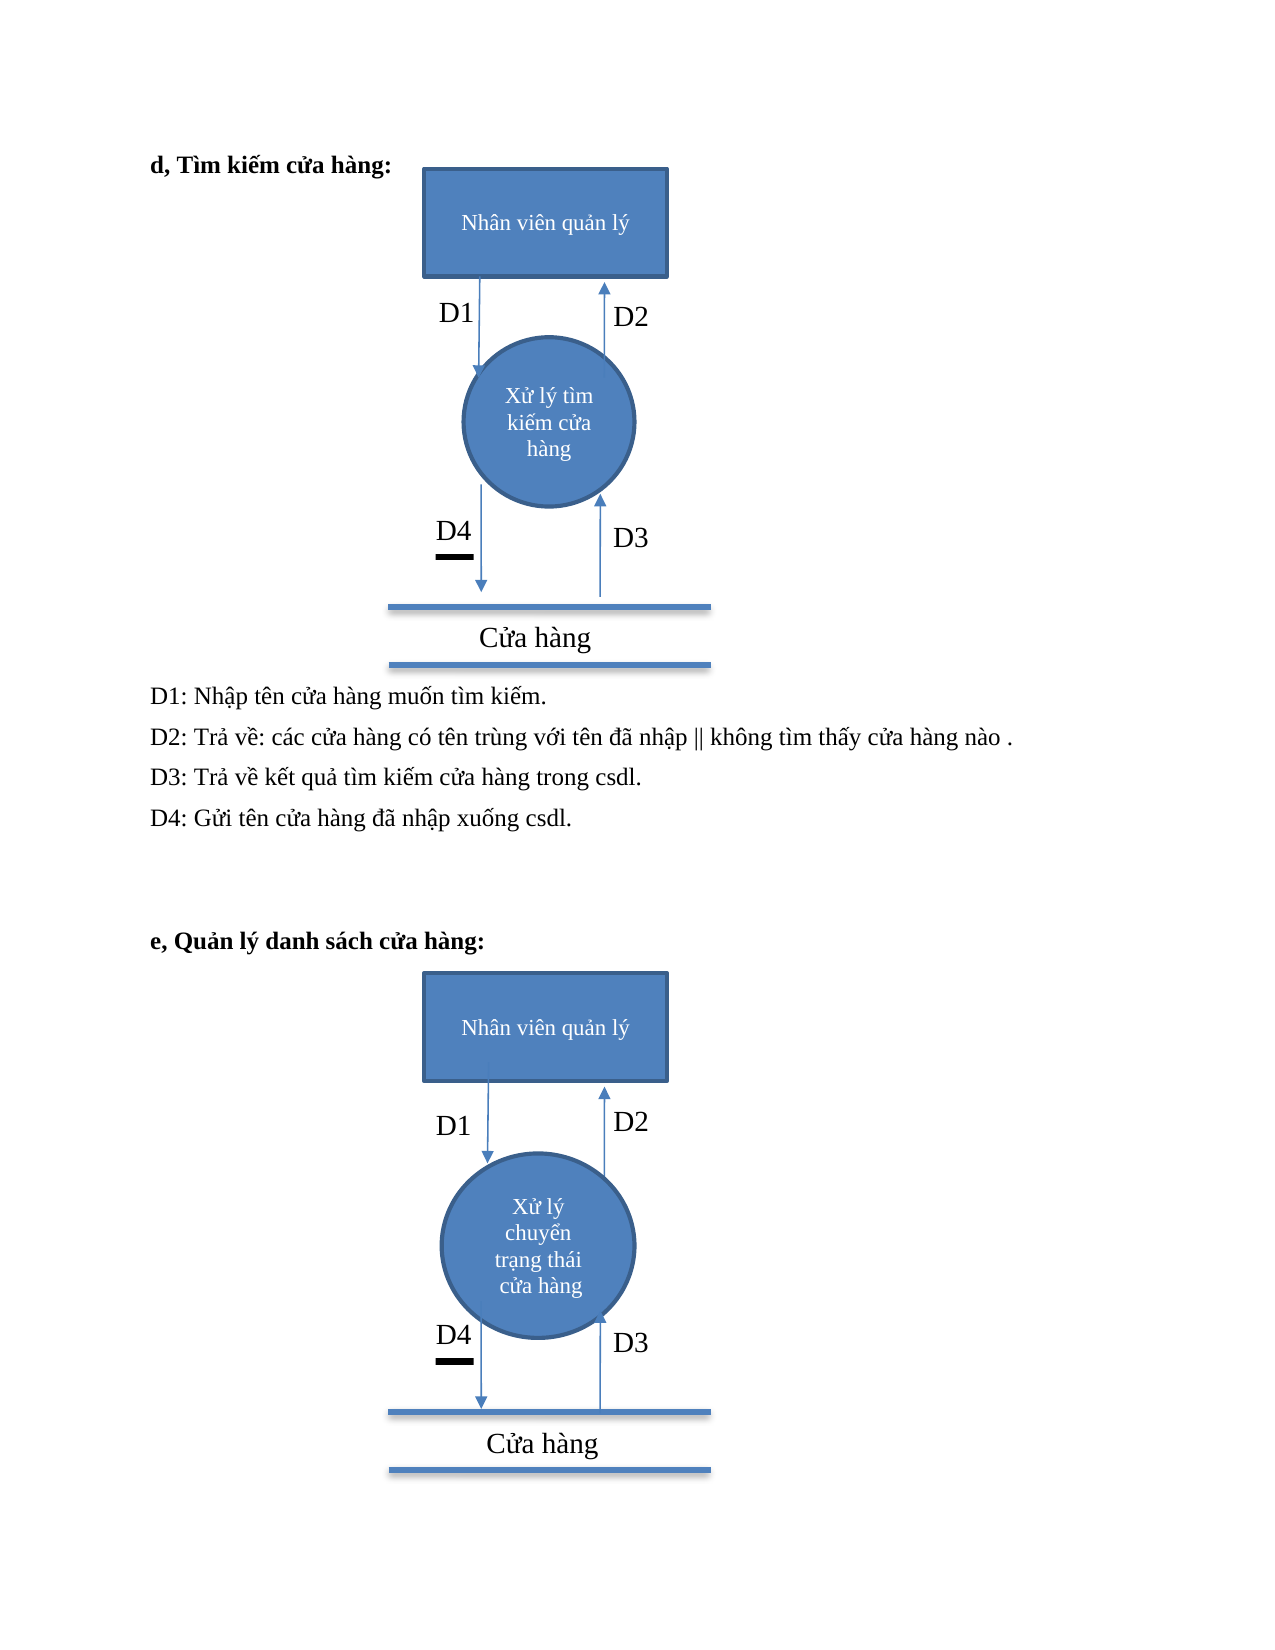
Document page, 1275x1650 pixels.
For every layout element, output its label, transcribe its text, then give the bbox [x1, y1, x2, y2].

text D4: Gửi tên cửa hàng đã nhập xuống csdl. [150, 803, 1114, 832]
text d, Tìm kiếm cửa hàng: [150, 150, 1114, 179]
text e, Quản lý danh sách cửa hàng: [150, 926, 1114, 954]
text D1: Nhập tên cửa hàng muốn tìm kiếm. [150, 681, 1114, 709]
text D2: Trả về: các cửa hàng có tên trùng với tên đã nhập || không tìm thấy cửa hàng nào . [150, 722, 1114, 750]
text D3: Trả về kết quả tìm kiếm cửa hàng trong csdl. [150, 762, 1114, 791]
